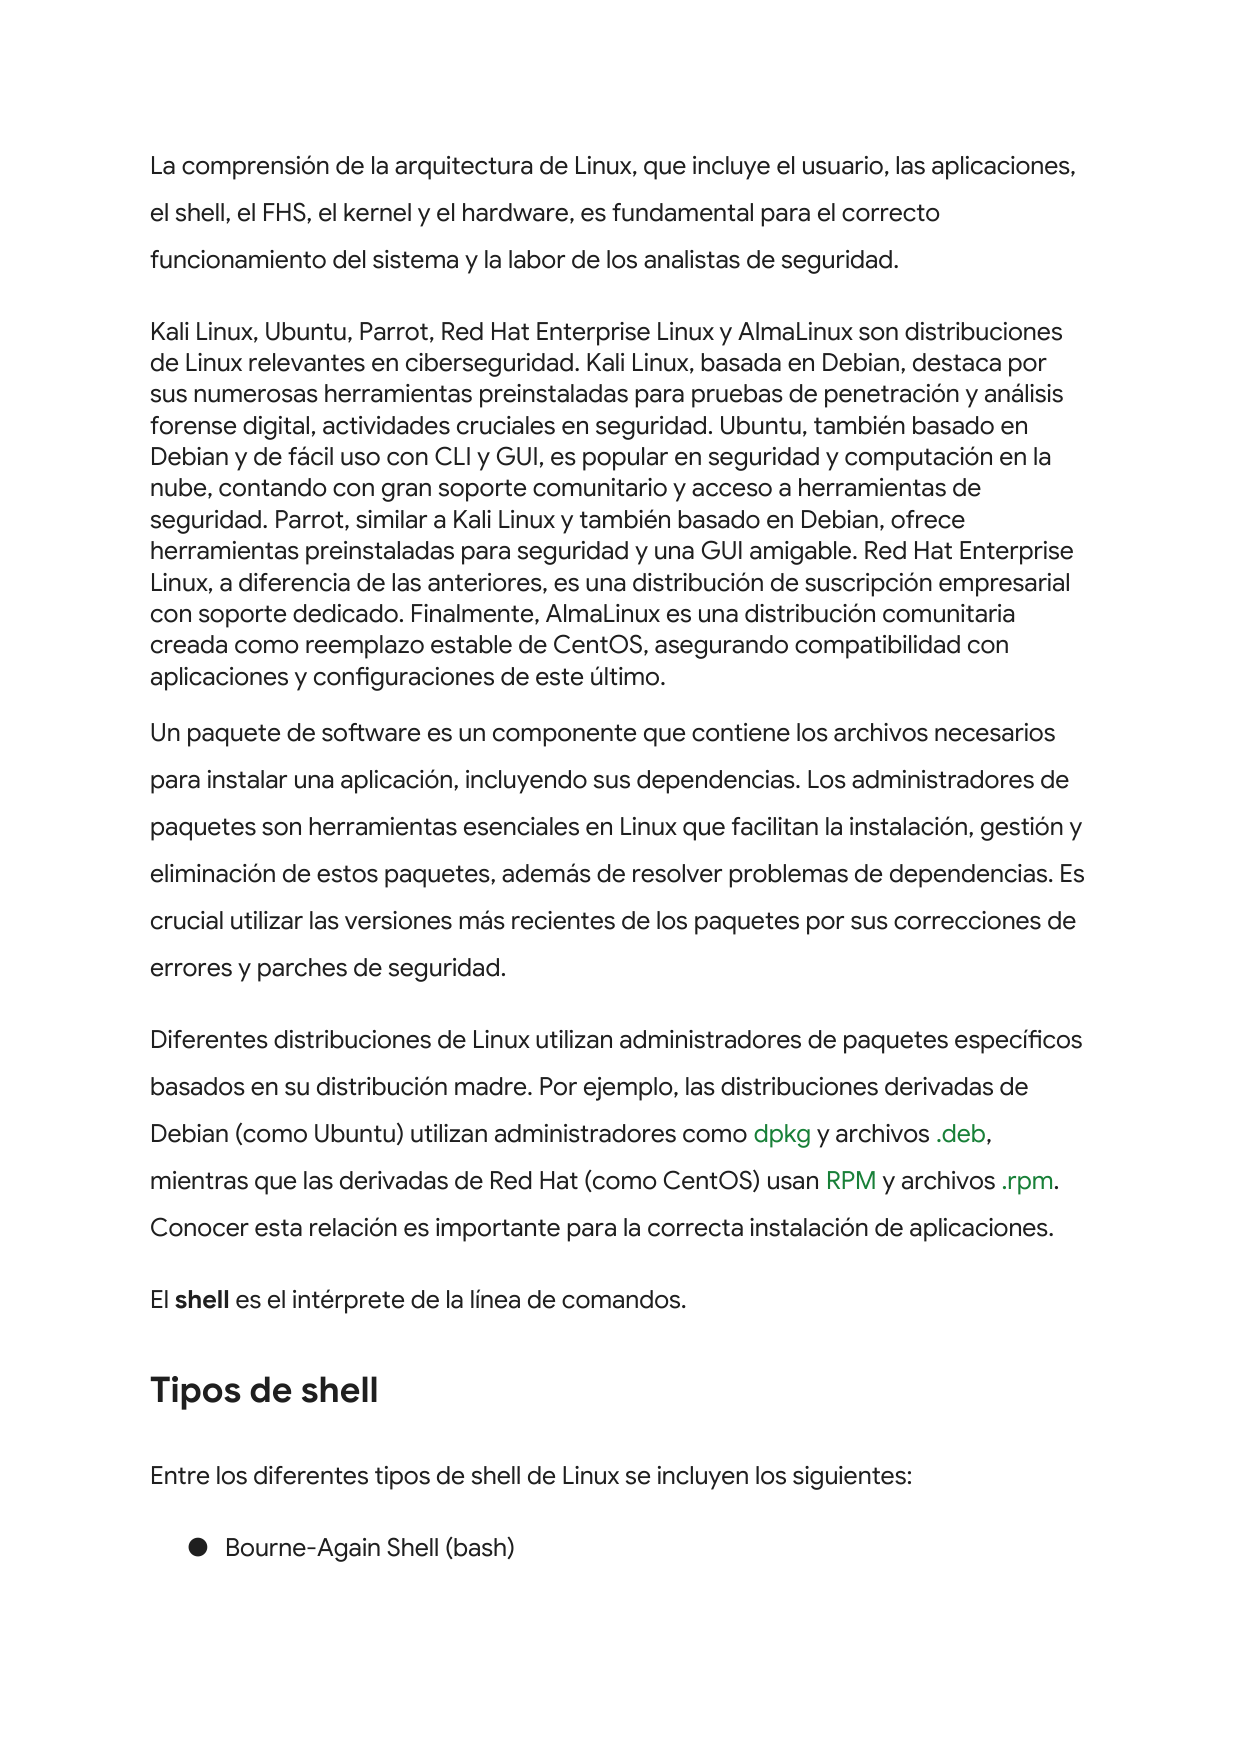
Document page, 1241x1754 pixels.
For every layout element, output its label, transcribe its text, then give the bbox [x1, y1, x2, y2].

text Kali Linux, Ubuntu, Parrot, Red Hat Enterprise Linux y AlmaLinux son distribuciones de Linux relevantes en ciberseguridad. Kali Linux, basada en Debian, destaca por sus numerosas herramientas preinstaladas para pruebas de penetración y análisis forense digital, actividades cruciales en seguridad. Ubuntu, también basado en Debian y de fácil uso con CLI y GUI, es popular en seguridad y computación en la nube, contando con gran soporte comunitario y acceso a herramientas de seguridad. Parrot, similar a Kali Linux y también basado en Debian, ofrece herramientas preinstaladas para seguridad y una GUI amigable. Red Hat Enterprise Linux, a diferencia de las anteriores, es una distribución de suscripción empresarial con soporte dedicado. Finalmente, AlmaLinux es una distribución comunitaria creada como reemplazo estable de CentOS, asegurando compatibilidad con aplicaciones y configuraciones de este último. [150, 316, 1090, 692]
list Bourne-Again Shell (bash) [187, 1532, 1090, 1563]
subtitle Tipos de shell [150, 1368, 1090, 1413]
text La comprensión de la arquitectura de Linux, que incluye el usuario, las aplicaciones, el shell, el FHS, el kernel y el hardware, es fundamental para el correcto funcionamiento del sistema y la labor de los analistas de seguridad. [150, 150, 1090, 275]
text Entre los diferentes tipos de shell de Linux se incluyen los siguientes: [150, 1460, 1090, 1491]
text Diferentes distribuciones de Linux utilizan administradores de paquetes específicos basados en su distribución madre. Por ejemplo, las distribuciones derivadas de Debian (como Ubuntu) utilizan administradores como dpkg y archivos .deb, mientras que las derivadas de Red Hat (como CentOS) usan RPM y archivos .rpm. Conocer esta relación es importante para la correcta instalación de aplicaciones. [150, 1024, 1090, 1243]
text El shell es el intérprete de la línea de comandos. [150, 1284, 1090, 1315]
text Un paquete de software es un componente que contiene los archivos necesarios para instalar una aplicación, incluyendo sus dependencias. Los administradores de paquetes son herramientas esenciales en Linux que facilitan la instalación, gestión y eliminación de estos paquetes, además de resolver problemas de dependencias. Es crucial utilizar las versiones más recientes de los paquetes por sus correcciones de errores y parches de seguridad. [150, 717, 1090, 983]
